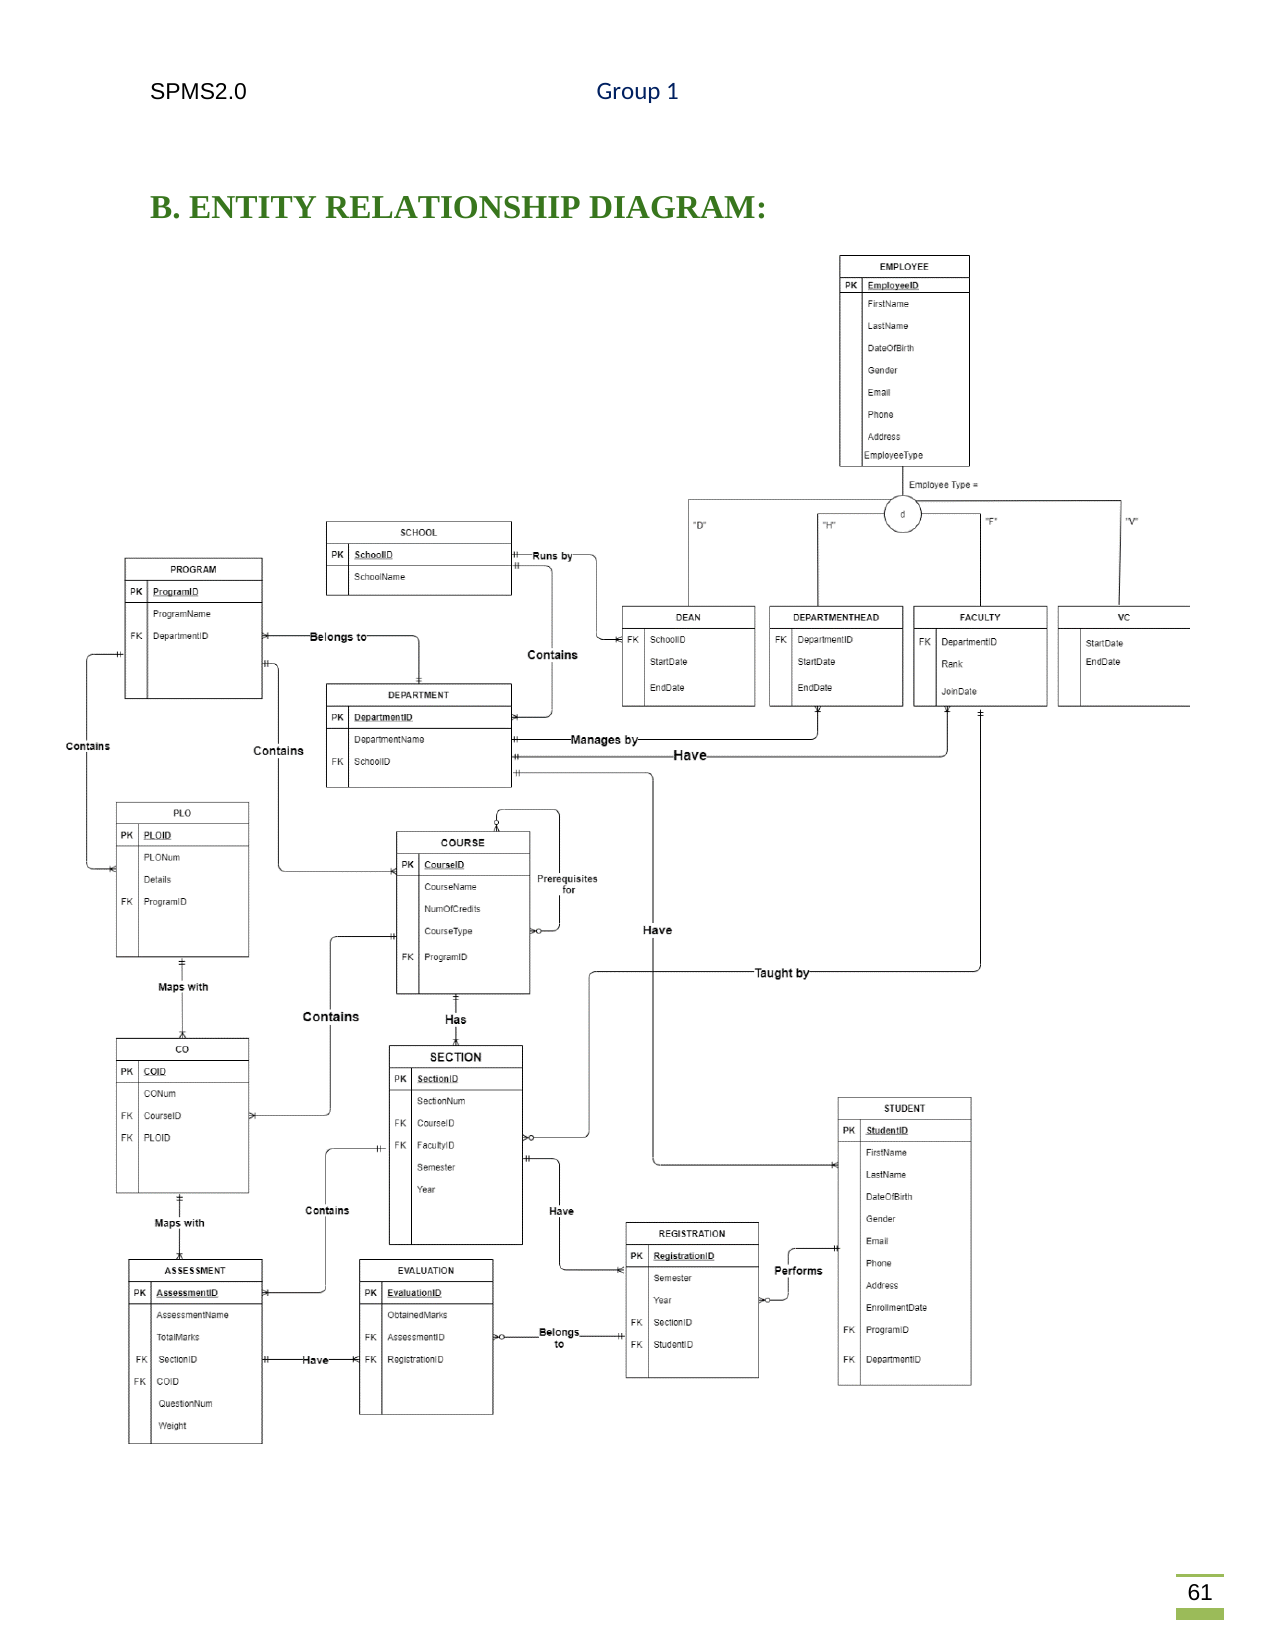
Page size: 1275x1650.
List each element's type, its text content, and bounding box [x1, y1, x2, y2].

picture [66, 255, 1190, 1444]
subtitle B. ENTITY RELATIONSHIP DIAGRAM: [150, 187, 1125, 226]
